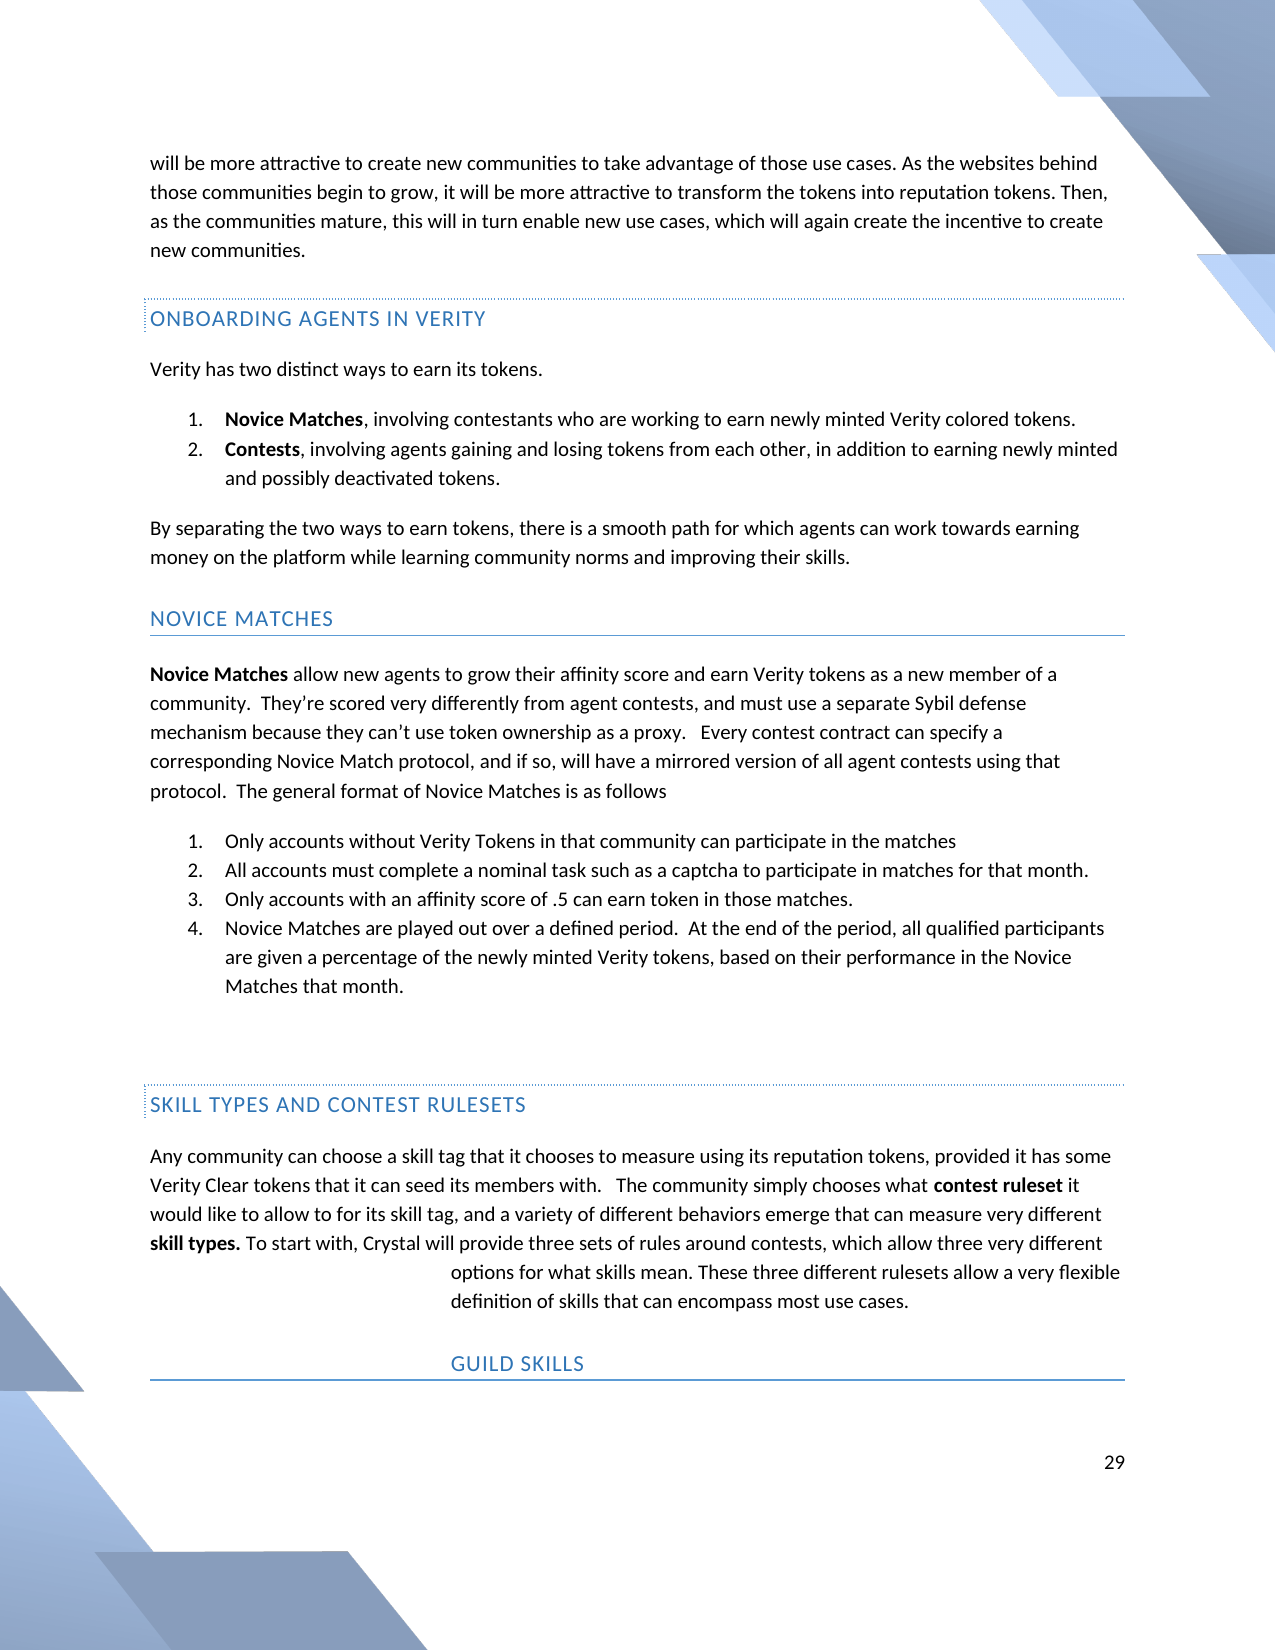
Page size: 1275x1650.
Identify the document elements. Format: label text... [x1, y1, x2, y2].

list All accounts must complete a nominal task such as a captcha to participate in matches for that month. [187, 857, 1125, 882]
subtitle Novice Matches [150, 604, 1125, 635]
list Novice Matches are played out over a defined period. At the end of the period, all qualified participants are given a percentage of the newly minted Verity tokens, based on their performance in the Novice Matches that month. [187, 915, 1125, 999]
subtitle Guild Skills [150, 1349, 1125, 1379]
text Novice Matches allow new agents to grow their affinity score and earn Verity tokens as a new member of a community. They’re scored very differently from agent contests, and must use a separate Sybil defense mechanism because they can’t use token ownership as a proxy. Every contest contract can specify a corresponding Novice Match protocol, and if so, will have a mirrored version of all agent contests using that protocol. The general format of Novice Matches is as follows [150, 661, 1125, 803]
text By separating the two ways to earn tokens, there is a smooth path for which agents can work towards earning money on the platform while learning community norms and improving their skills. [150, 515, 1125, 569]
list Only accounts with an affinity score of .5 can earn token in those matches. [187, 886, 1125, 912]
list Novice Matches, involving contestants who are working to earn newly minted Verity colored tokens. [187, 407, 1125, 432]
text Verity has two distinct ways to earn its tokens. [150, 357, 1125, 382]
subtitle Onboarding Agents in Verity [144, 298, 1125, 332]
list Contests, involving agents gaining and losing tokens from each other, in addition to earning newly minted and possibly deactivated tokens. [187, 436, 1125, 490]
text Any community can choose a skill tag that it chooses to measure using its reputation tokens, provided it has some Verity Clear tokens that it can seed its members with. The community simply chooses what contest ruleset it would like to allow to for its skill tag, and a variety of different behaviors emerge that can measure very different skill types. To start with, Crystal will provide three sets of rules around contests, which allow three very different options for what skills mean. These three different rulesets allow a very flexible definition of skills that can encompass most use cases. [150, 1143, 1125, 1314]
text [150, 150, 1125, 263]
list Only accounts without Verity Tokens in that community can participate in the matches [187, 828, 1125, 853]
subtitle Skill Types and Contest Rulesets [144, 1084, 1125, 1118]
